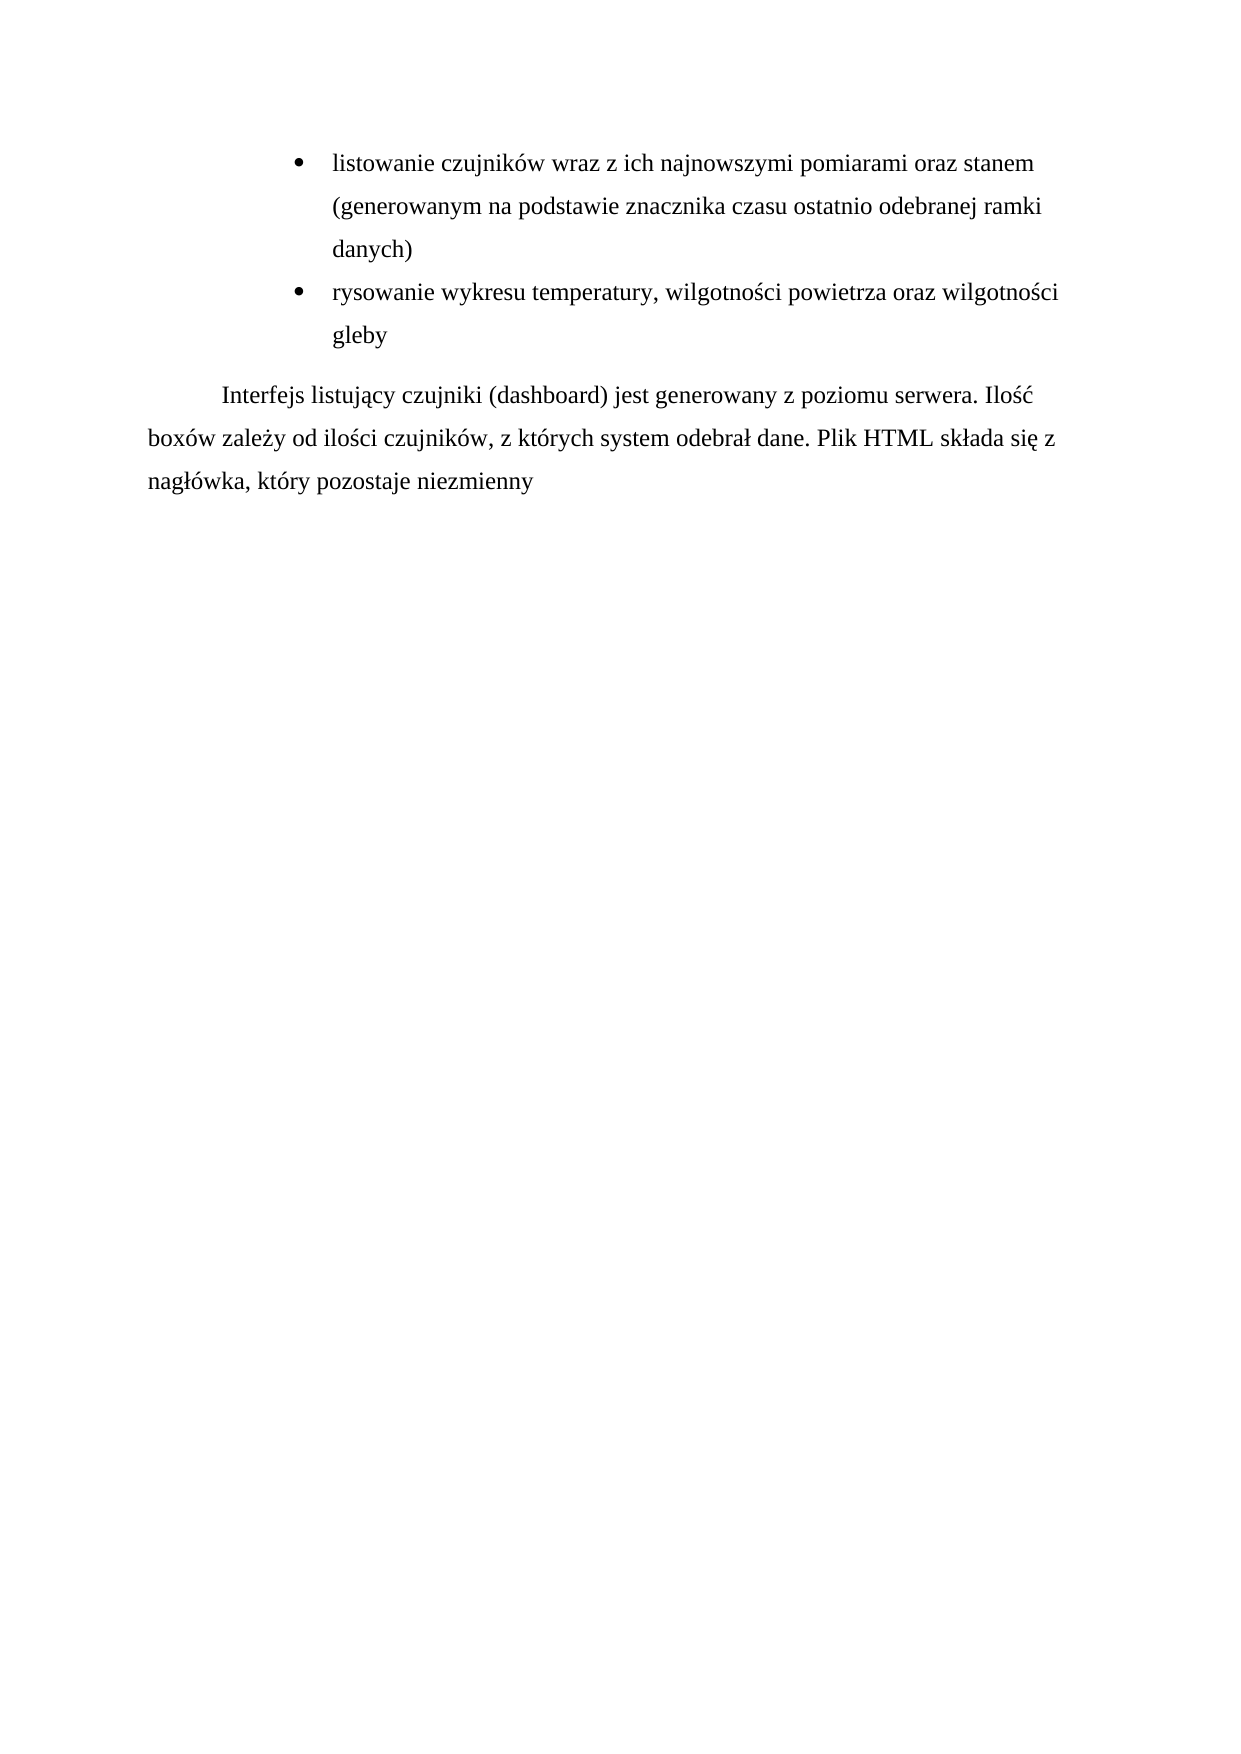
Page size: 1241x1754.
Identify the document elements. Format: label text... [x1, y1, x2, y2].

list rysowanie wykresu temperatury, wilgotności powietrza oraz wilgotności gleby [294, 277, 1093, 349]
text Interfejs listujący czujniki (dashboard) jest generowany z poziomu serwera. Ilość boxów zależy od ilości czujników, z których system odebrał dane. Plik HTML składa się z nagłówka, który pozostaje niezmienny [148, 380, 1093, 495]
list listowanie czujników wraz z ich najnowszymi pomiarami oraz stanem (generowanym na podstawie znacznika czasu ostatnio odebranej ramki danych) [294, 148, 1093, 263]
